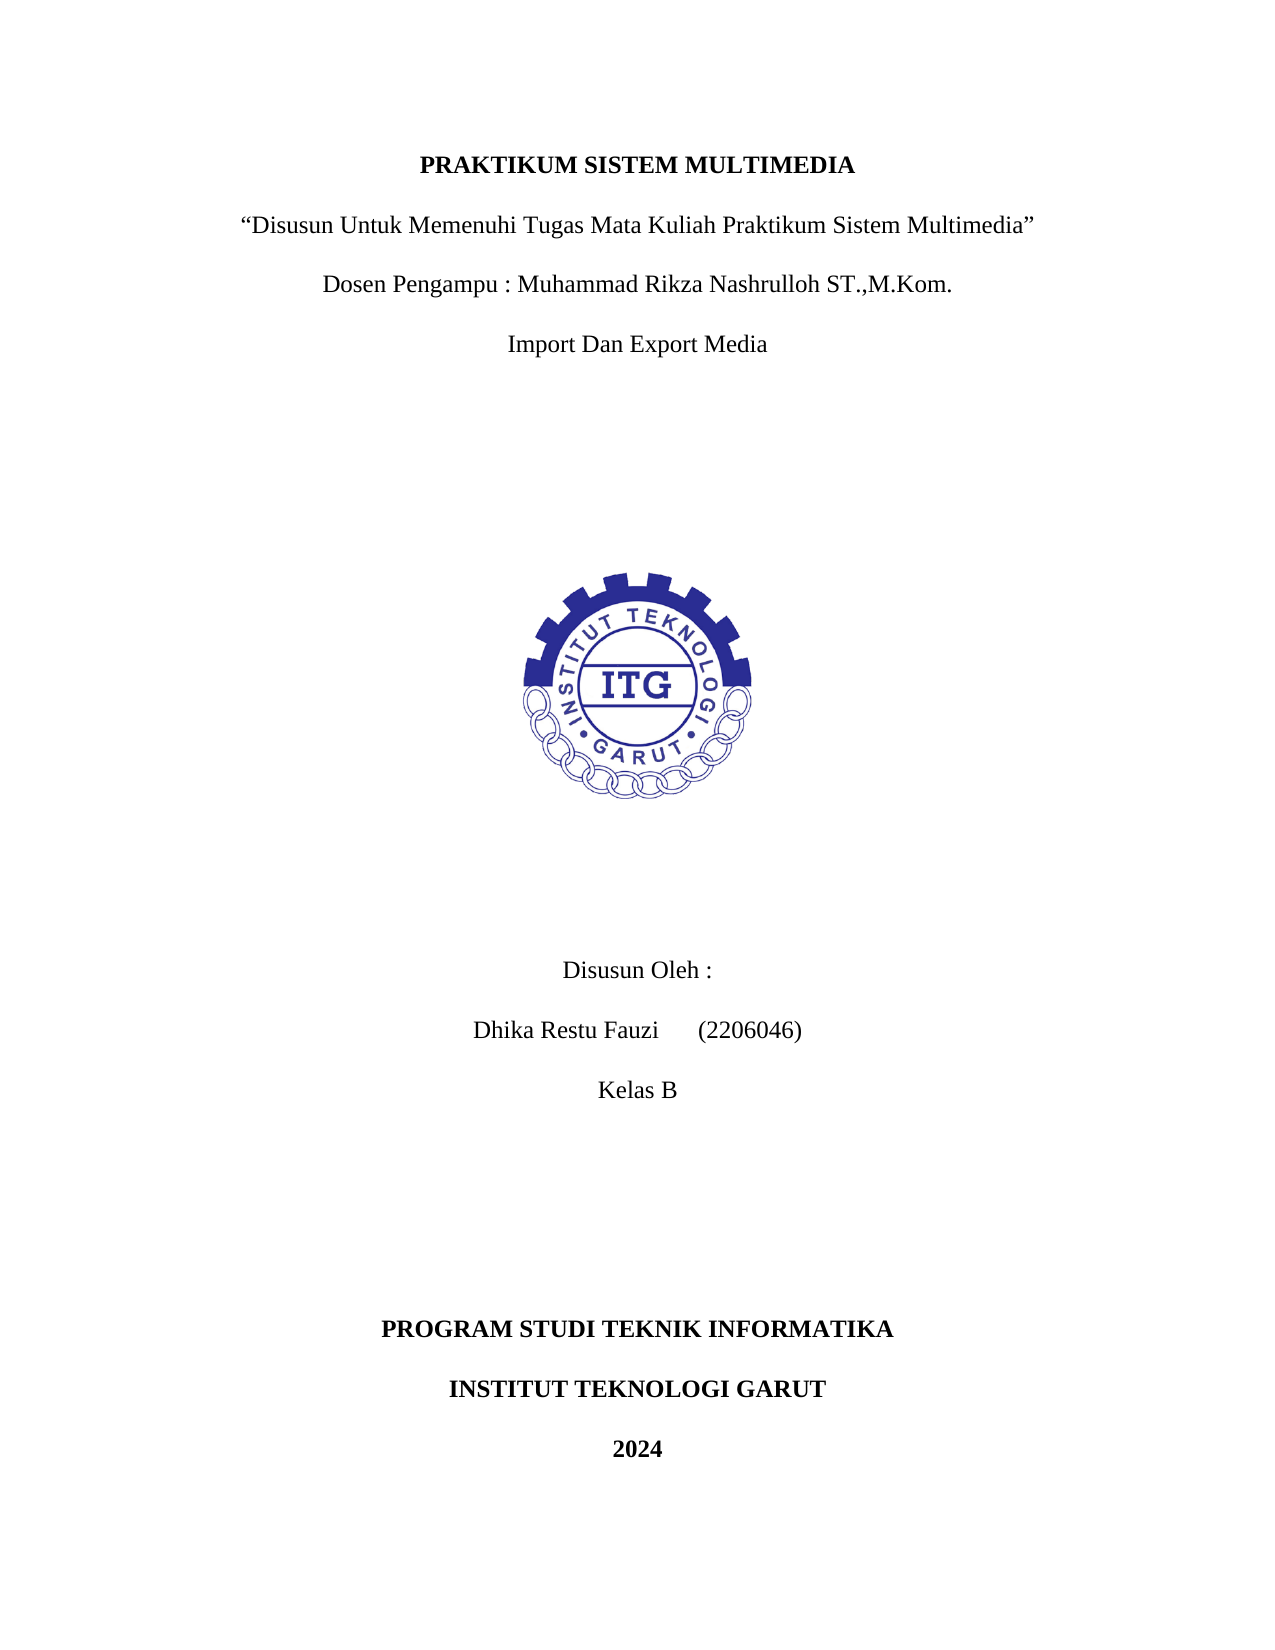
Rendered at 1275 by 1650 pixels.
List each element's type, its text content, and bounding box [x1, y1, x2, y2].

picture [519, 568, 756, 805]
text PROGRAM STUDI TEKNIK INFORMATIKA [150, 1314, 1125, 1343]
text Dhika Restu Fauzi (2206046) [150, 1015, 1125, 1044]
text “Disusun Untuk Memenuhi Tugas Mata Kuliah Praktikum Sistem Multimedia” [150, 210, 1125, 238]
text Import Dan Export Media [150, 329, 1125, 358]
text 2024 [150, 1434, 1125, 1462]
text Disusun Oleh : [150, 955, 1125, 984]
text Dosen Pengampu : Muhammad Rikza Nashrulloh ST.,M.Kom. [150, 269, 1125, 298]
text INSTITUT TEKNOLOGI GARUT [150, 1374, 1125, 1403]
text PRAKTIKUM SISTEM MULTIMEDIA [150, 150, 1125, 179]
text Kelas B [150, 1075, 1125, 1104]
